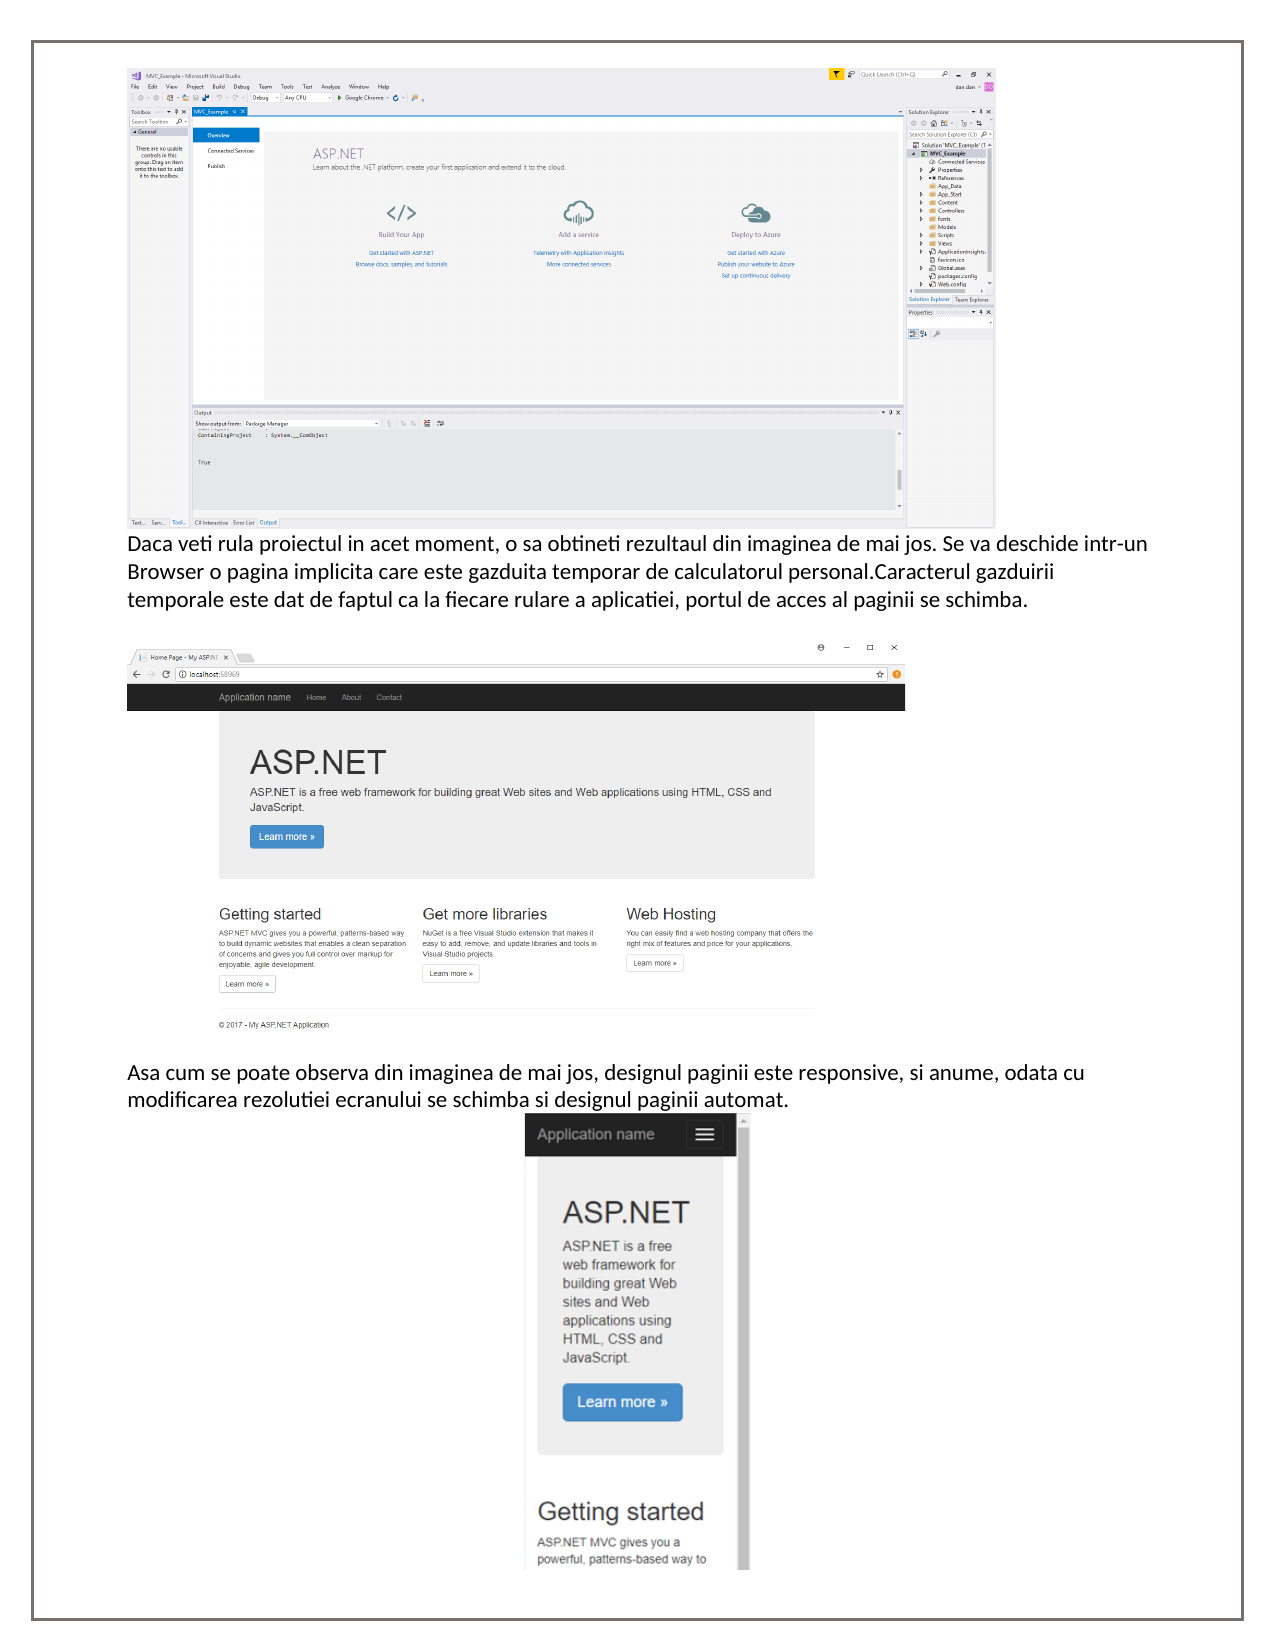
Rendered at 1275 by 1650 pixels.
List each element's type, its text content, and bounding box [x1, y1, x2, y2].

picture [524, 1113, 753, 1570]
picture [127, 640, 906, 1058]
picture [127, 68, 996, 529]
text Daca veti rula proiectul in acet moment, o sa obtineti rezultaul din imaginea de mai jos. Se va deschide intr-un Browser o pagina implicita care este gazduita temporar de calculatorul personal.Caracterul gazduirii temporale este dat de faptul ca la fiecare rulare a aplicatiei, portul de acces al paginii se schimba. [127, 529, 1150, 613]
text Asa cum se poate observa din imaginea de mai jos, designul paginii este responsive, si anume, odata cu modificarea rezolutiei ecranului se schimba si designul paginii automat. [127, 1058, 1150, 1114]
